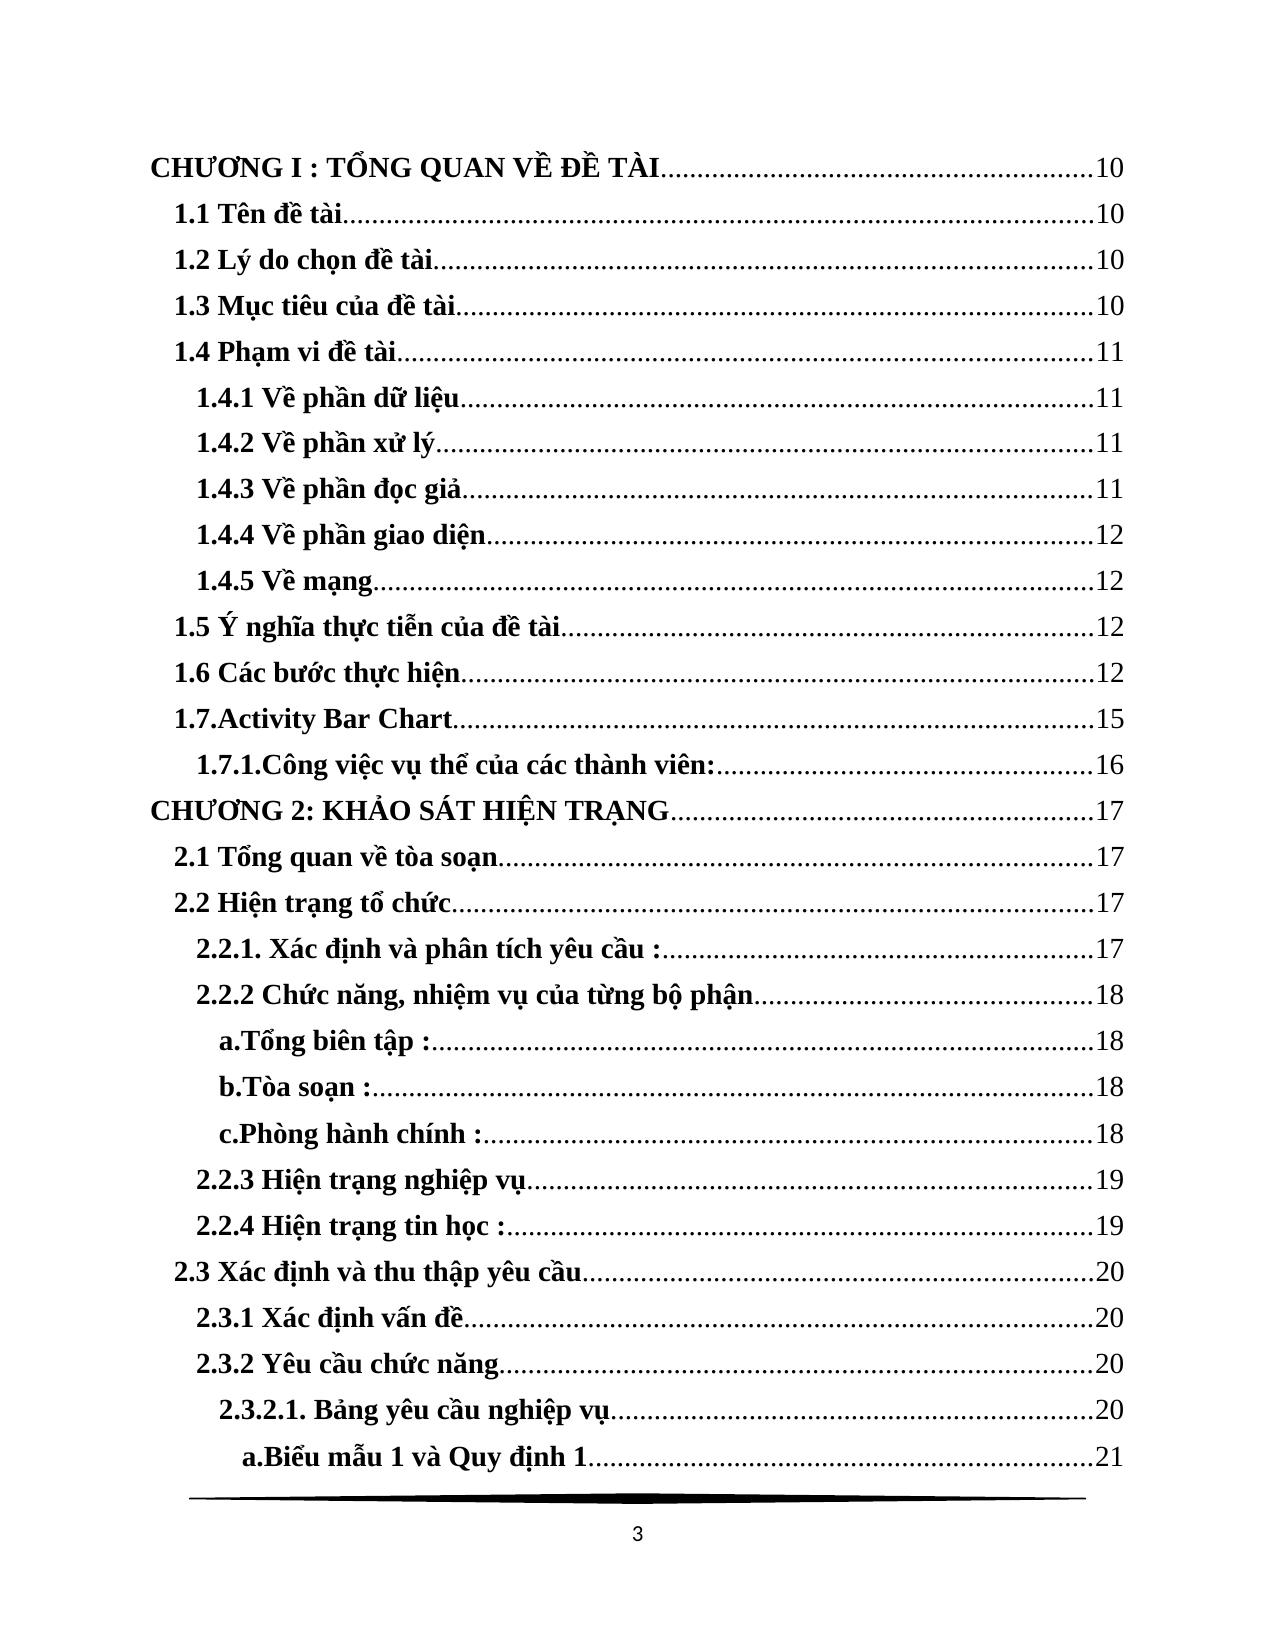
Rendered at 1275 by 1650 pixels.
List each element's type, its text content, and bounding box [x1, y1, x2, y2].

text 1.1 Tên đề tài 10 [173, 196, 1125, 229]
text b.Tòa soạn : 18 [219, 1069, 1125, 1103]
text 1.4.2 Về phần xử lý 11 [196, 426, 1125, 459]
text 2.2.1. Xác định và phân tích yêu cầu : 17 [196, 931, 1125, 964]
text 2.2.2 Chức năng, nhiệm vụ của từng bộ phận 18 [196, 977, 1125, 1010]
text 2.2.4 Hiện trạng tin học : 19 [196, 1208, 1125, 1242]
text 1.7.Activity Bar Chart 15 [173, 701, 1125, 735]
text 1.4.3 Về phần đọc giả 11 [196, 472, 1125, 505]
text 2.2.3 Hiện trạng nghiệp vụ 19 [196, 1162, 1125, 1196]
text 1.3 Mục tiêu của đề tài 10 [173, 288, 1125, 321]
text 1.4.4 Về phần giao diện 12 [196, 517, 1125, 551]
text 1.6 Các bước thực hiện 12 [173, 655, 1125, 689]
text 2.3 Xác định và thu thập yêu cầu 20 [173, 1254, 1125, 1288]
text 1.5 Ý nghĩa thực tiễn của đề tài 12 [173, 609, 1125, 643]
text 1.4.1 Về phần dữ liệu 11 [196, 380, 1125, 413]
text CHƯƠNG 2: KHẢO SÁT HIỆN TRẠNG 17 [150, 793, 1125, 827]
text 2.3.2 Yêu cầu chức năng 20 [196, 1346, 1125, 1380]
text 1.7.1.Công việc vụ thể của các thành viên: 16 [196, 747, 1125, 781]
text 1.4.5 Về mạng 12 [196, 563, 1125, 597]
text 2.2 Hiện trạng tổ chức 17 [173, 885, 1125, 918]
text c.Phòng hành chính : 18 [219, 1116, 1125, 1149]
text a.Tổng biên tập : 18 [219, 1023, 1125, 1056]
text 2.1 Tổng quan về tòa soạn 17 [173, 839, 1125, 873]
text 1.2 Lý do chọn đề tài 10 [173, 242, 1125, 275]
text a.Biểu mẫu 1 và Quy định 1 21 [242, 1439, 1125, 1472]
text 1.4 Phạm vi đề tài 11 [173, 334, 1125, 367]
text 2.3.1 Xác định vấn đề 20 [196, 1300, 1125, 1334]
text 2.3.2.1. Bảng yêu cầu nghiệp vụ 20 [219, 1392, 1125, 1426]
text CHƯƠNG I : TỔNG QUAN VỀ ĐỀ TÀI 10 [150, 150, 1125, 183]
